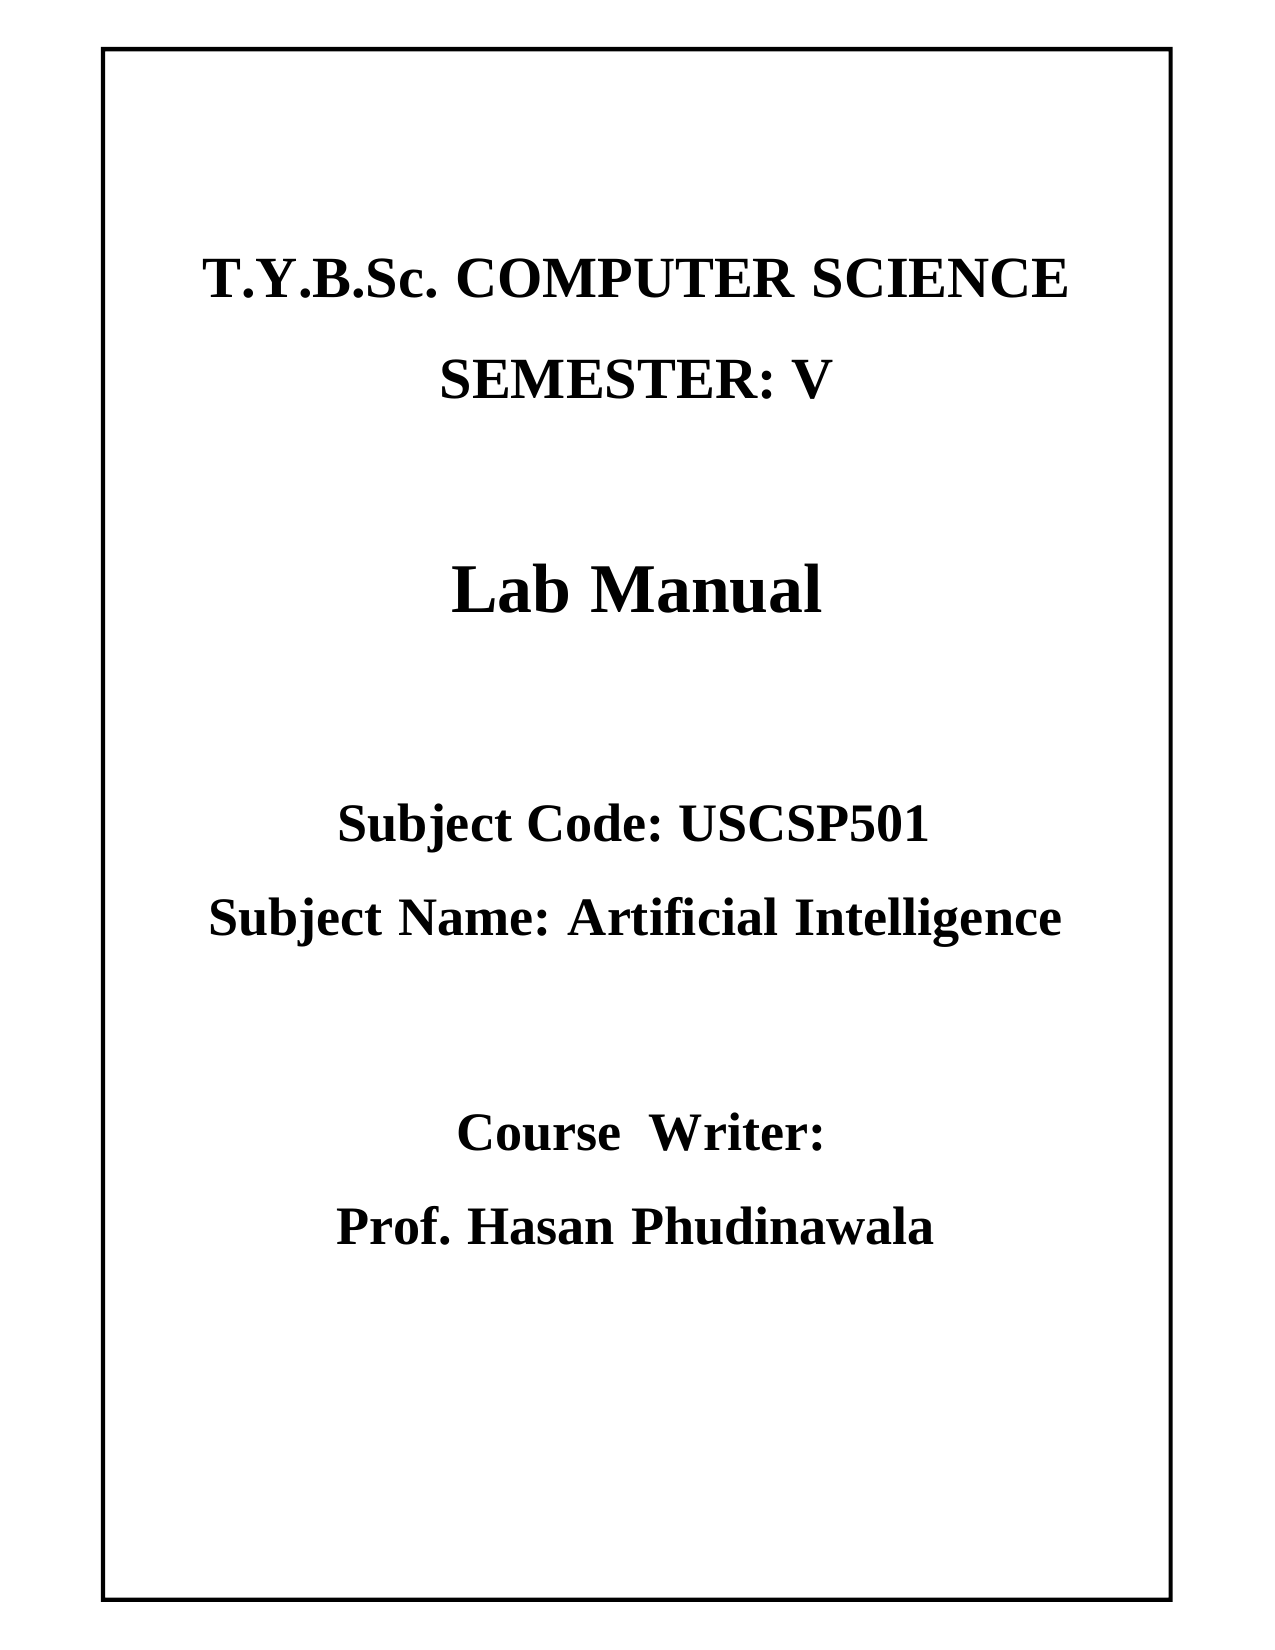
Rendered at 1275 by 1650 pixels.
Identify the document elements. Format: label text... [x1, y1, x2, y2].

text Subject Code: USCSP501 Subject Name: Artificial Intelligence [208, 791, 1103, 947]
title Lab Manual [449, 548, 825, 628]
text T.Y.B.Sc. COMPUTER SCIENCE SEMESTER: V [201, 243, 1072, 412]
text Course Writer: Prof. Hasan Phudinawala [336, 1100, 940, 1257]
